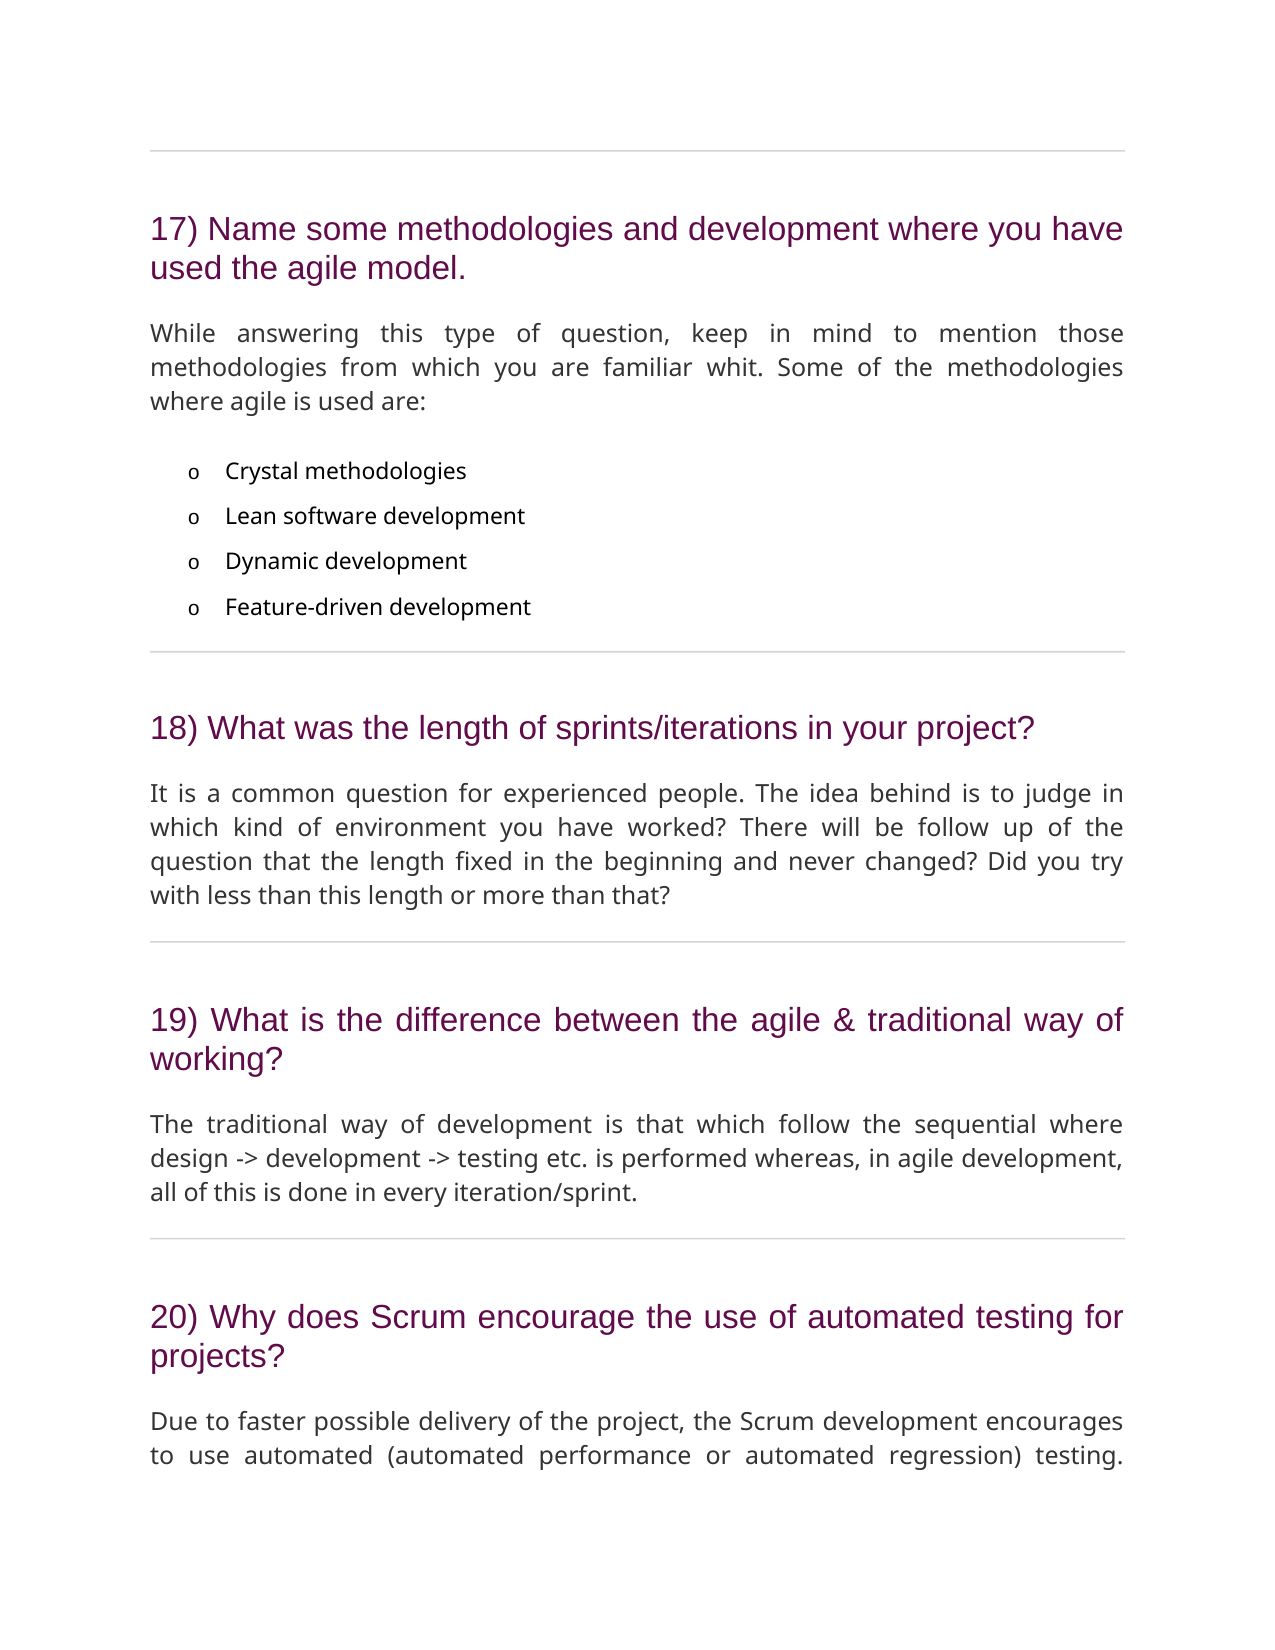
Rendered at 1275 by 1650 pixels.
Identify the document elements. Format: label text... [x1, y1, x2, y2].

subtitle 18) What was the length of sprints/iterations in your project? [150, 708, 1125, 747]
subtitle 17) Name some methodologies and development where you have used the agile model. [150, 209, 1125, 286]
subtitle 20) Why does Scrum encourage the use of automated testing for projects? [150, 1297, 1125, 1374]
list Crystal methodologies [187, 447, 1125, 486]
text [150, 1403, 1125, 1471]
list Feature-driven development [187, 583, 1125, 622]
text It is a common question for experienced people. The idea behind is to judge in which kind of environment you have worked? There will be follow up of the question that the length fixed in the beginning and never changed? Did you try with less than this length or more than that? [150, 776, 1125, 912]
subtitle 19) What is the difference between the agile & traditional way of working? [150, 1001, 1125, 1077]
list Dynamic development [187, 537, 1125, 576]
text The traditional way of development is that which follow the sequential where design -> development -> testing etc. is performed whereas, in agile development, all of this is done in every iteration/sprint. [150, 1107, 1125, 1209]
text While answering this type of question, keep in mind to mention those methodologies from which you are familiar whit. Some of the methodologies where agile is used are: [150, 315, 1125, 418]
list Lean software development [187, 492, 1125, 531]
